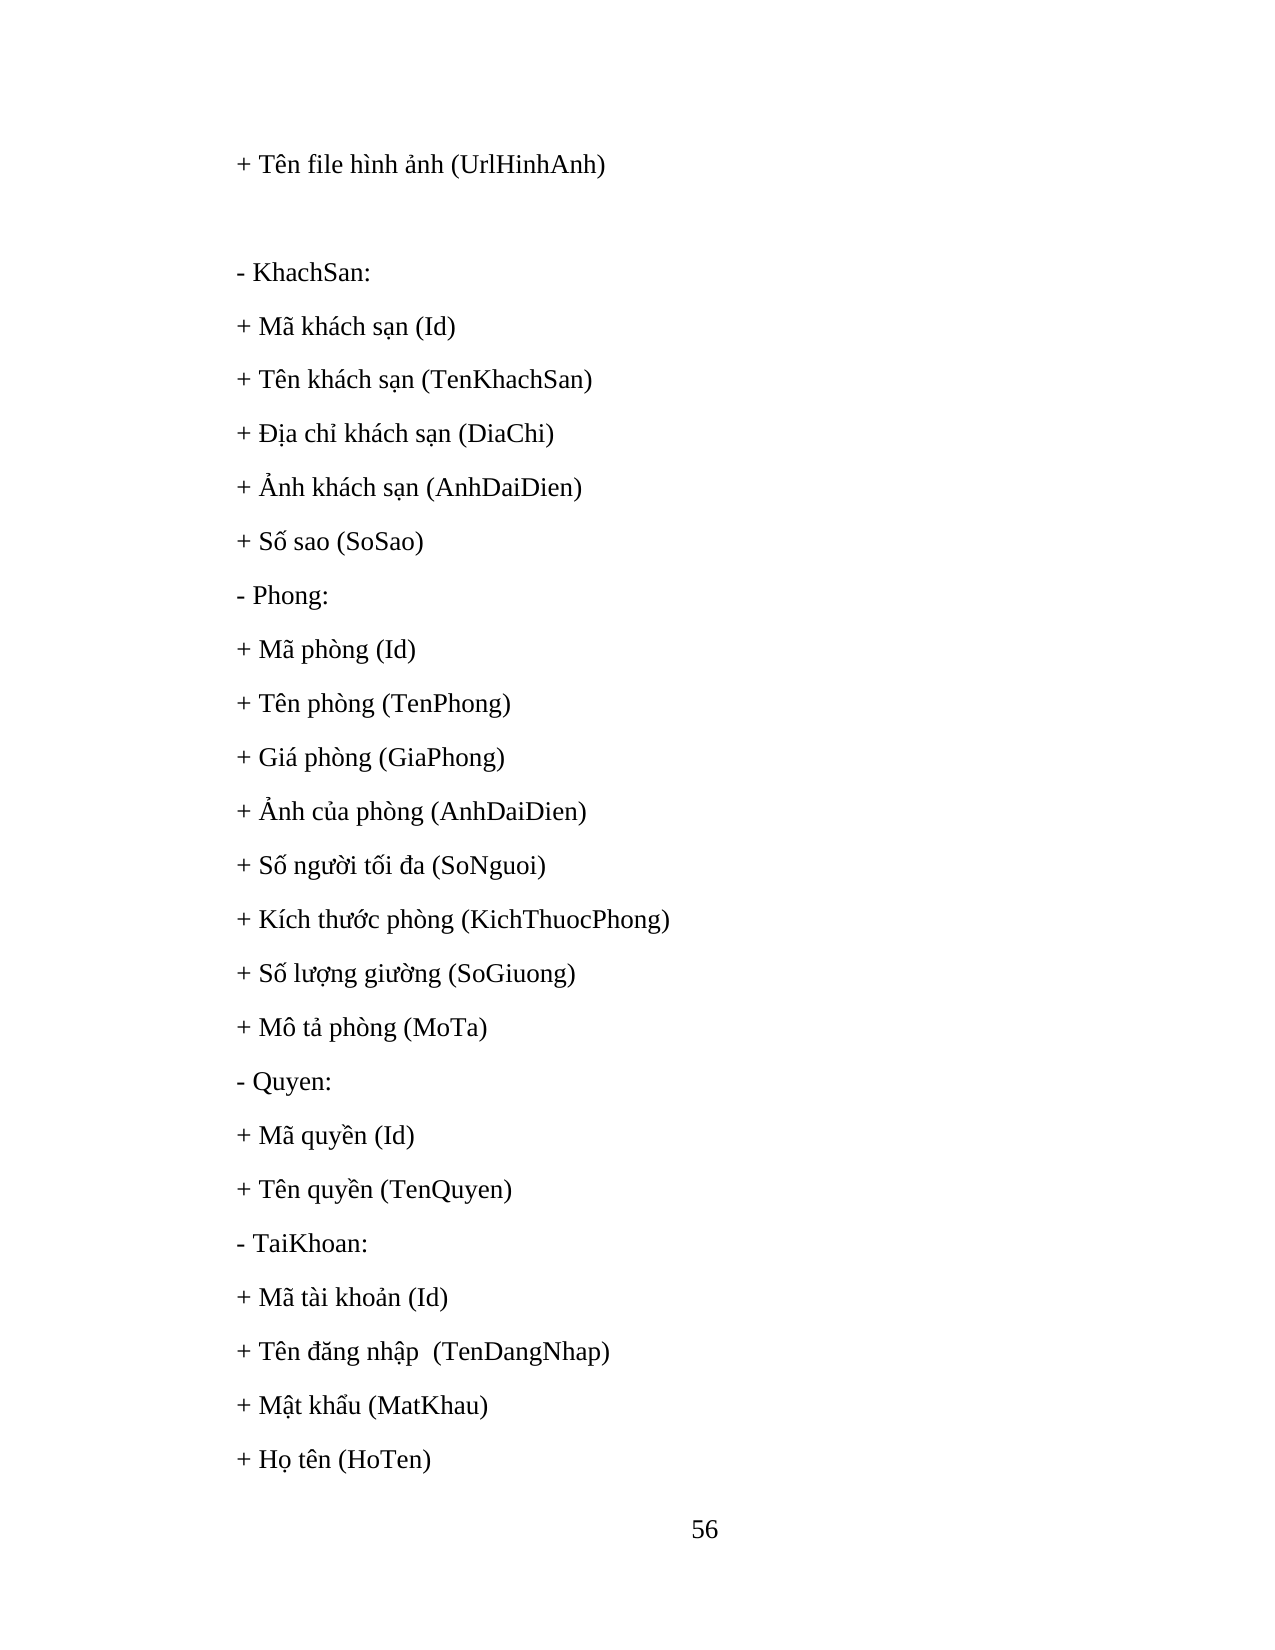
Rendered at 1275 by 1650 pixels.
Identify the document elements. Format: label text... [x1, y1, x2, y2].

text + Mã quyền (Id) [177, 1119, 1157, 1150]
text + Số lượng giường (SoGiuong) [177, 957, 1157, 988]
text + Số sao (SoSao) [177, 525, 1157, 557]
text + Mã khách sạn (Id) [177, 309, 1157, 341]
list KhachSan: [177, 256, 1157, 287]
text + Giá phòng (GiaPhong) [177, 741, 1157, 772]
text + Ảnh khách sạn (AnhDaiDien) [177, 471, 1157, 503]
text + Tên phòng (TenPhong) [177, 687, 1157, 718]
text + Tên file hình ảnh (UrlHinhAnh) [177, 148, 1157, 179]
text + Địa chỉ khách sạn (DiaChi) [177, 417, 1157, 449]
text + Họ tên (HoTen) [177, 1443, 1157, 1474]
list TaiKhoan: [177, 1227, 1157, 1258]
text + Mô tả phòng (MoTa) [177, 1011, 1157, 1042]
text + Mã phòng (Id) [177, 633, 1157, 664]
text + Kích thước phòng (KichThuocPhong) [177, 903, 1157, 934]
text + Tên quyền (TenQuyen) [177, 1173, 1157, 1204]
text + Mật khẩu (MatKhau) [177, 1389, 1157, 1420]
text + Mã tài khoản (Id) [177, 1281, 1157, 1312]
text + Ảnh của phòng (AnhDaiDien) [177, 795, 1157, 826]
text + Tên đăng nhập (TenDangNhap) [177, 1335, 1157, 1366]
text + Số người tối đa (SoNguoi) [177, 849, 1157, 880]
text + Tên khách sạn (TenKhachSan) [177, 363, 1157, 395]
list Quyen: [177, 1065, 1157, 1096]
list Phong: [177, 579, 1157, 611]
